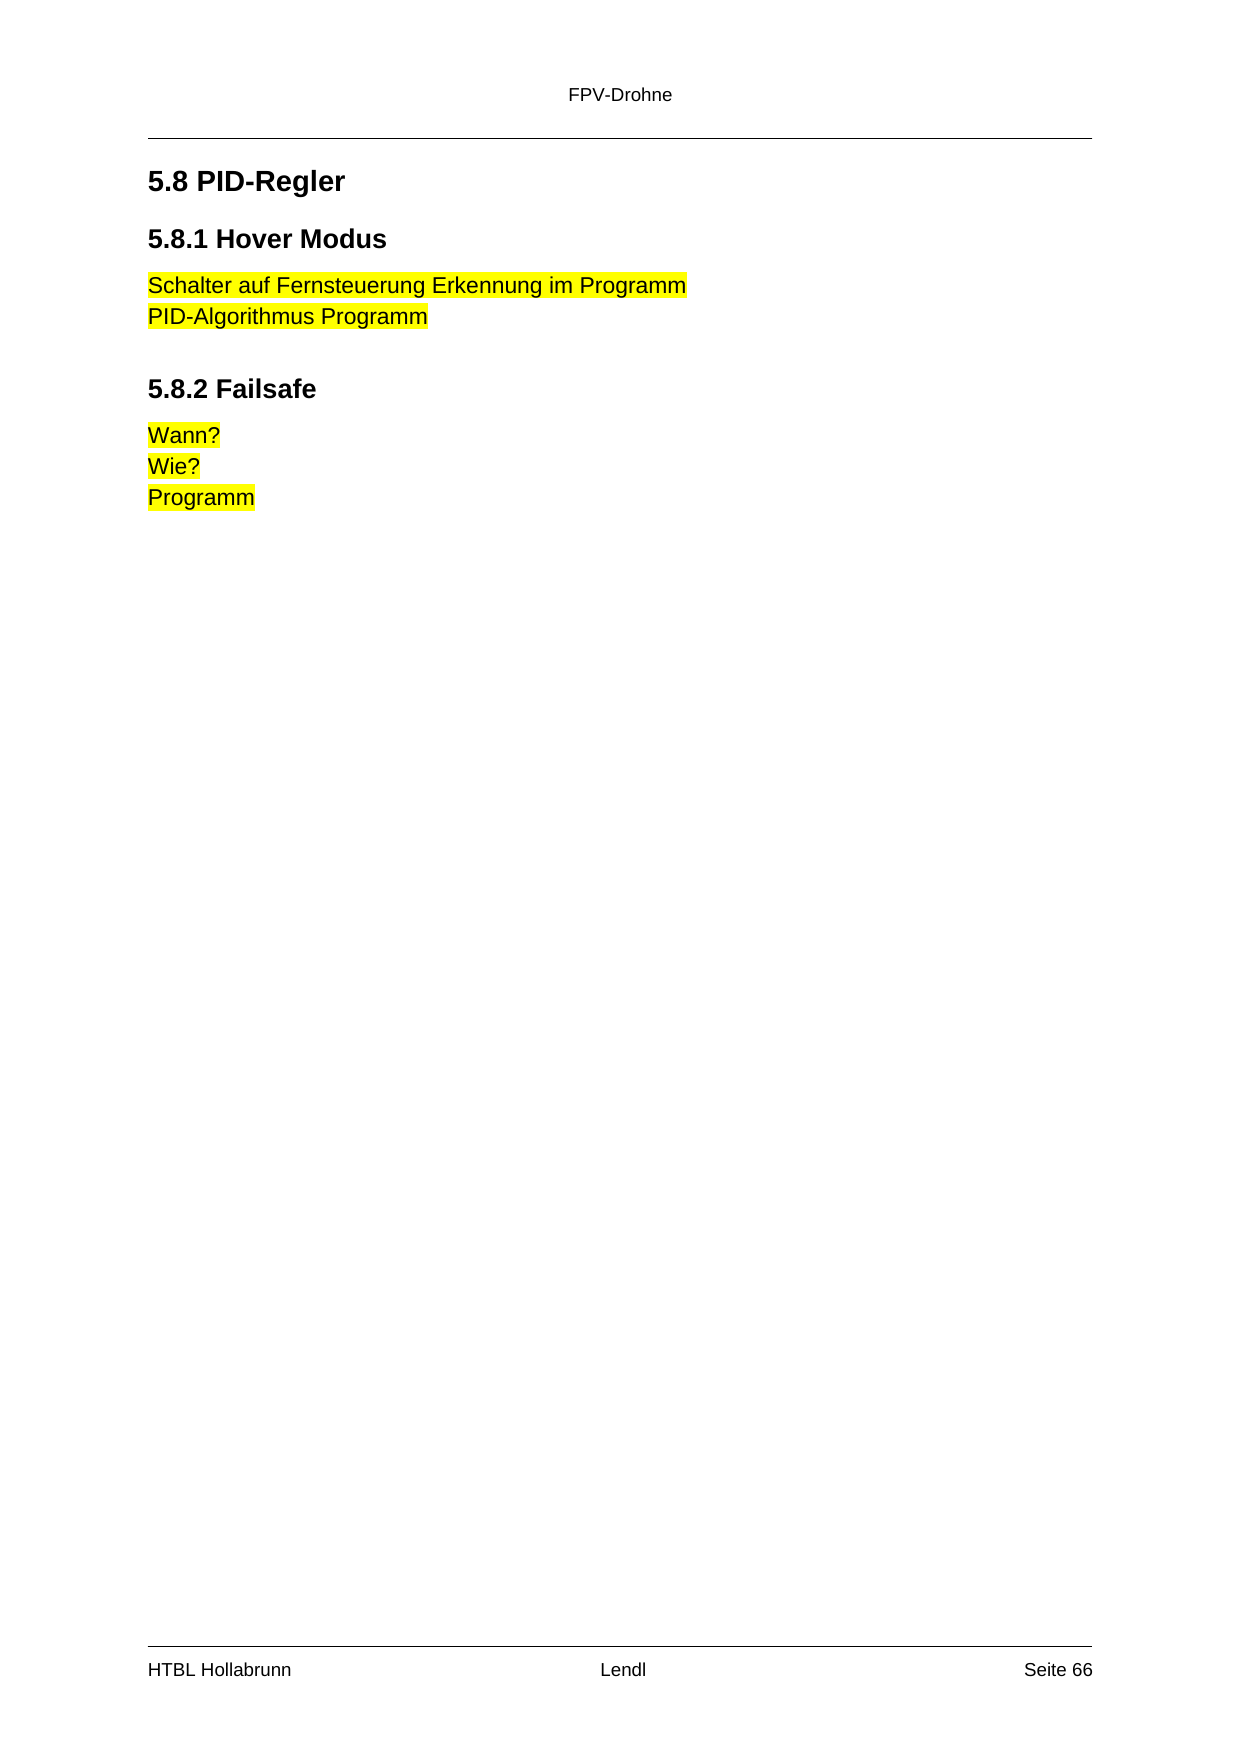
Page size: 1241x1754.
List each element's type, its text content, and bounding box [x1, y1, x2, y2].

text Programm [148, 479, 1092, 511]
subtitle Hover Modus [148, 223, 1092, 254]
subtitle Failsafe [148, 373, 1092, 404]
text Schalter auf Fernsteuerung Erkennung im Programm [148, 267, 1092, 298]
text PID-Algorithmus Programm [148, 298, 1092, 329]
text Wann? [148, 417, 1092, 448]
subtitle PID-Regler [148, 164, 1092, 198]
text Wie? [148, 448, 1092, 479]
